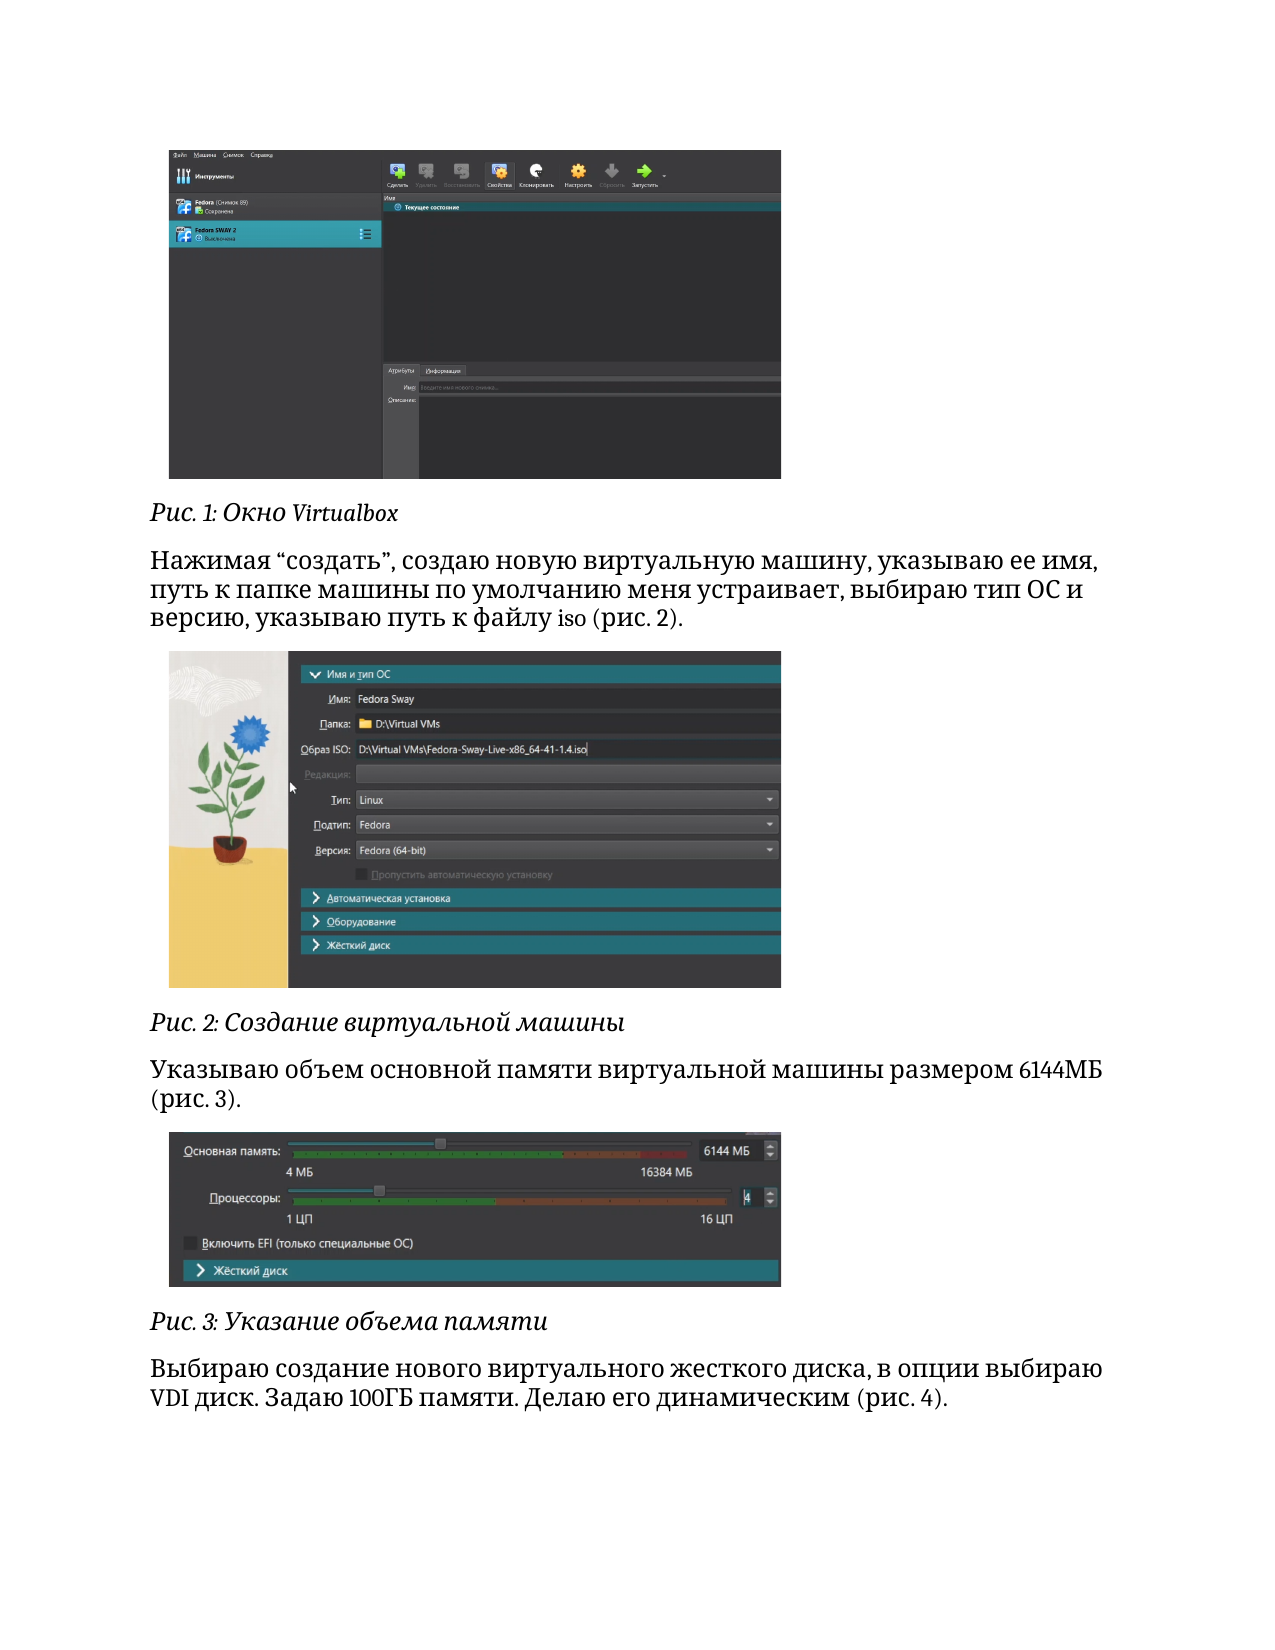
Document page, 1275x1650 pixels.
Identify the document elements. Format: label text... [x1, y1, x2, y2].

text Нажимая “создать”, создаю новую виртуальную машину, указываю ее имя, путь к папке машины по умолчанию меня устраивает, выбираю тип ОС и версию, указываю путь к файлу iso (рис. 2). [150, 547, 1125, 633]
picture [168, 651, 782, 988]
text Указываю объем основной памяти виртуальной машины размером 6144МБ (рис. 3). [150, 1056, 1125, 1113]
picture [168, 150, 782, 479]
text Рис. 2: Создание виртуальной машины [150, 1008, 1125, 1037]
text Рис. 3: Указание объема памяти [150, 1308, 1125, 1336]
picture [168, 1132, 782, 1287]
text Рис. 1: Окно Virtualbox [150, 499, 1125, 528]
text Выбираю создание нового виртуального жесткого диска, в опции выбираю VDI диск. Задаю 100ГБ памяти. Делаю его динамическим (рис. 4). [150, 1355, 1125, 1413]
